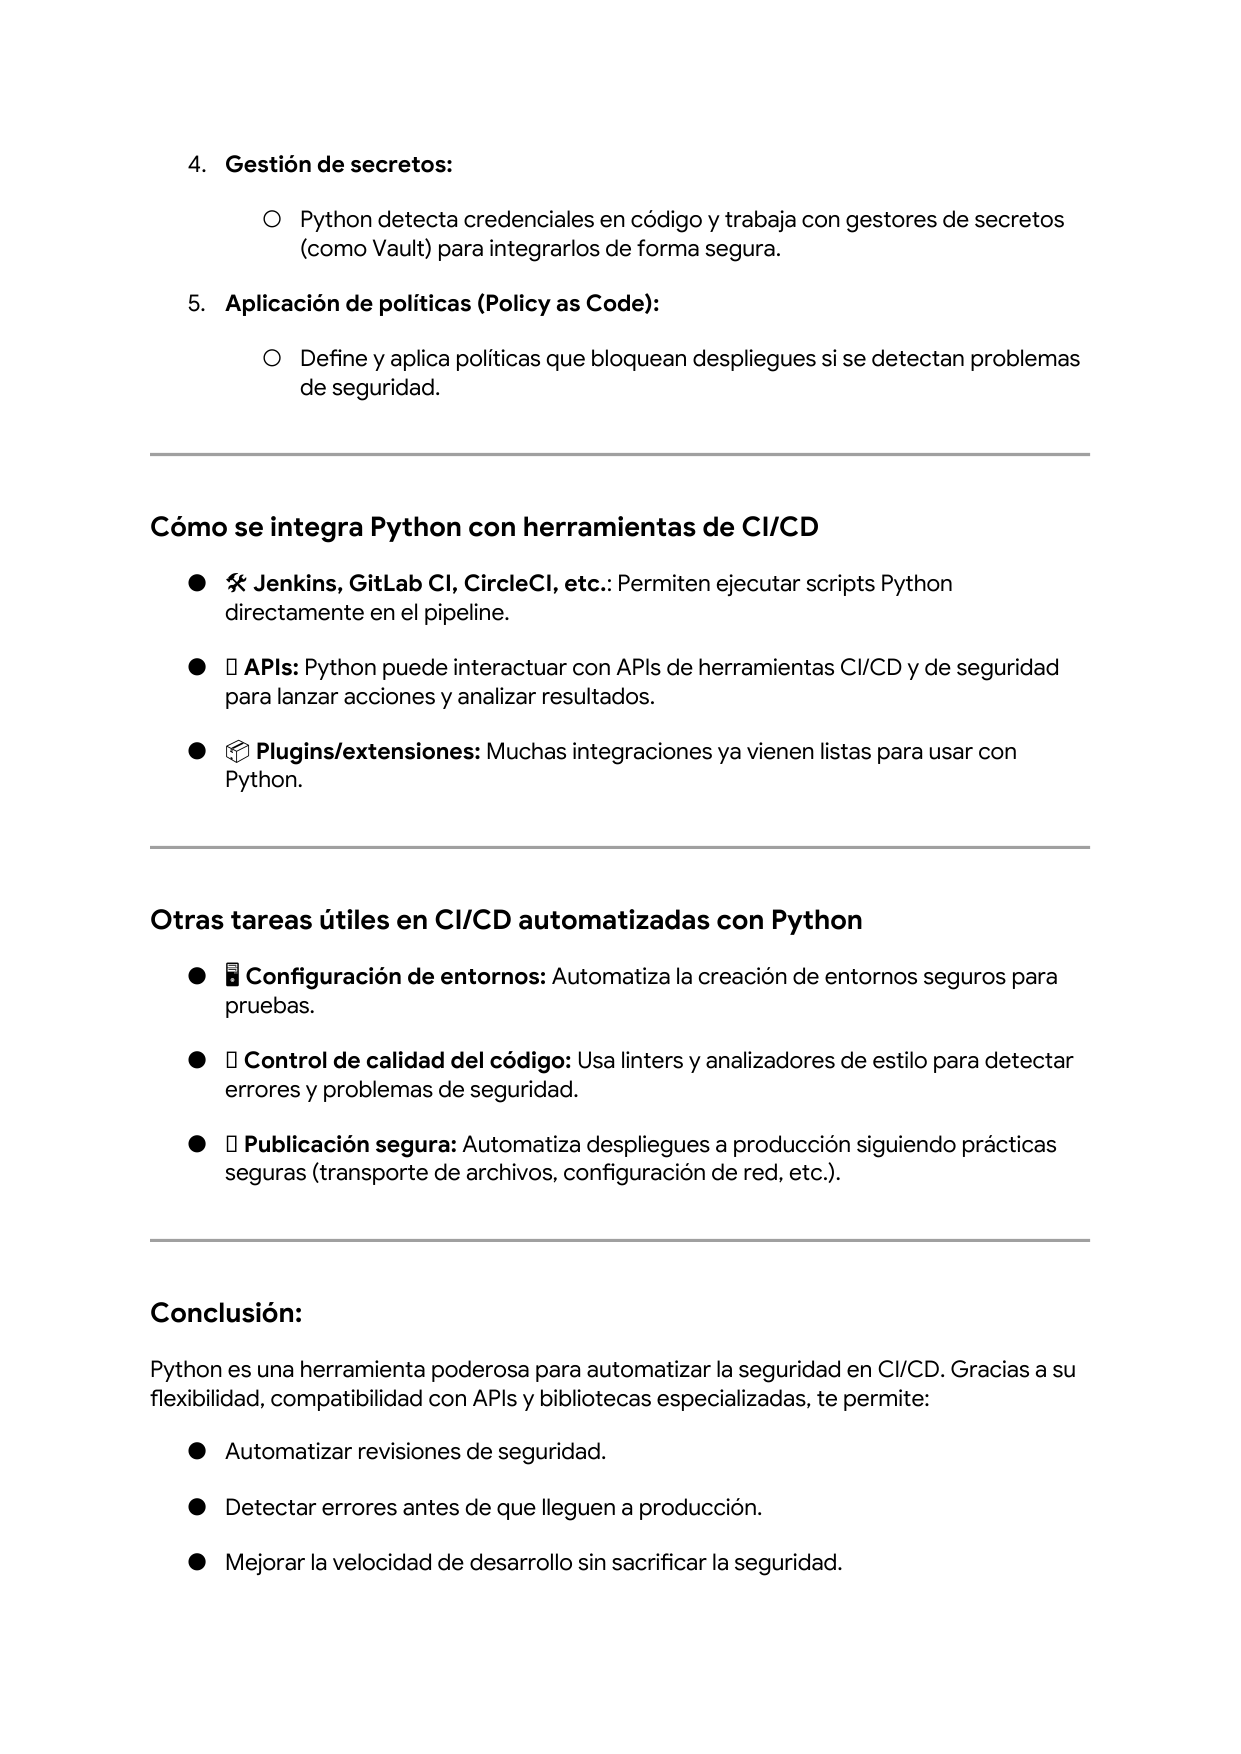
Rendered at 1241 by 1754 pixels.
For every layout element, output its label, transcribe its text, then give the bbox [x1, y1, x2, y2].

list Detectar errores antes de que lleguen a producción. [187, 1493, 1090, 1548]
list Define y aplica políticas que bloquean despliegues si se detectan problemas de seguridad. [262, 344, 1090, 428]
list Python detecta credenciales en código y trabaja con gestores de secretos (como Vault) para integrarlos de forma segura. [262, 205, 1090, 289]
list 🚀 Publicación segura: Automatiza despliegues a producción siguiendo prácticas seguras (transporte de archivos, configuración de red, etc.). [187, 1130, 1090, 1214]
list 🔌 APIs: Python puede interactuar con APIs de herramientas CI/CD y de seguridad para lanzar acciones y analizar resultados. [187, 653, 1090, 737]
subtitle Cómo se integra Python con herramientas de CI/CD [150, 510, 1090, 544]
subtitle Conclusión: [150, 1296, 1090, 1330]
list Gestión de secretos: [187, 150, 1090, 205]
list Automatizar revisiones de seguridad. [187, 1438, 1090, 1493]
text Python es una herramienta poderosa para automatizar la seguridad en CI/CD. Gracias a su flexibilidad, compatibilidad con APIs y bibliotecas especializadas, te permite: [150, 1355, 1090, 1413]
subtitle Otras tareas útiles en CI/CD automatizadas con Python [150, 903, 1090, 937]
list 🛠 Jenkins, GitLab CI, CircleCI, etc.: Permiten ejecutar scripts Python directamente en el pipeline. [187, 569, 1090, 653]
list Aplicación de políticas (Policy as Code): [187, 289, 1090, 344]
list 🖥 Configuración de entornos: Automatiza la creación de entornos seguros para pruebas. [187, 962, 1090, 1046]
list Mejorar la velocidad de desarrollo sin sacrificar la seguridad. [187, 1548, 1090, 1603]
list 📏 Control de calidad del código: Usa linters y analizadores de estilo para detectar errores y problemas de seguridad. [187, 1046, 1090, 1130]
list 📦 Plugins/extensiones: Muchas integraciones ya vienen listas para usar con Python. [187, 737, 1090, 821]
